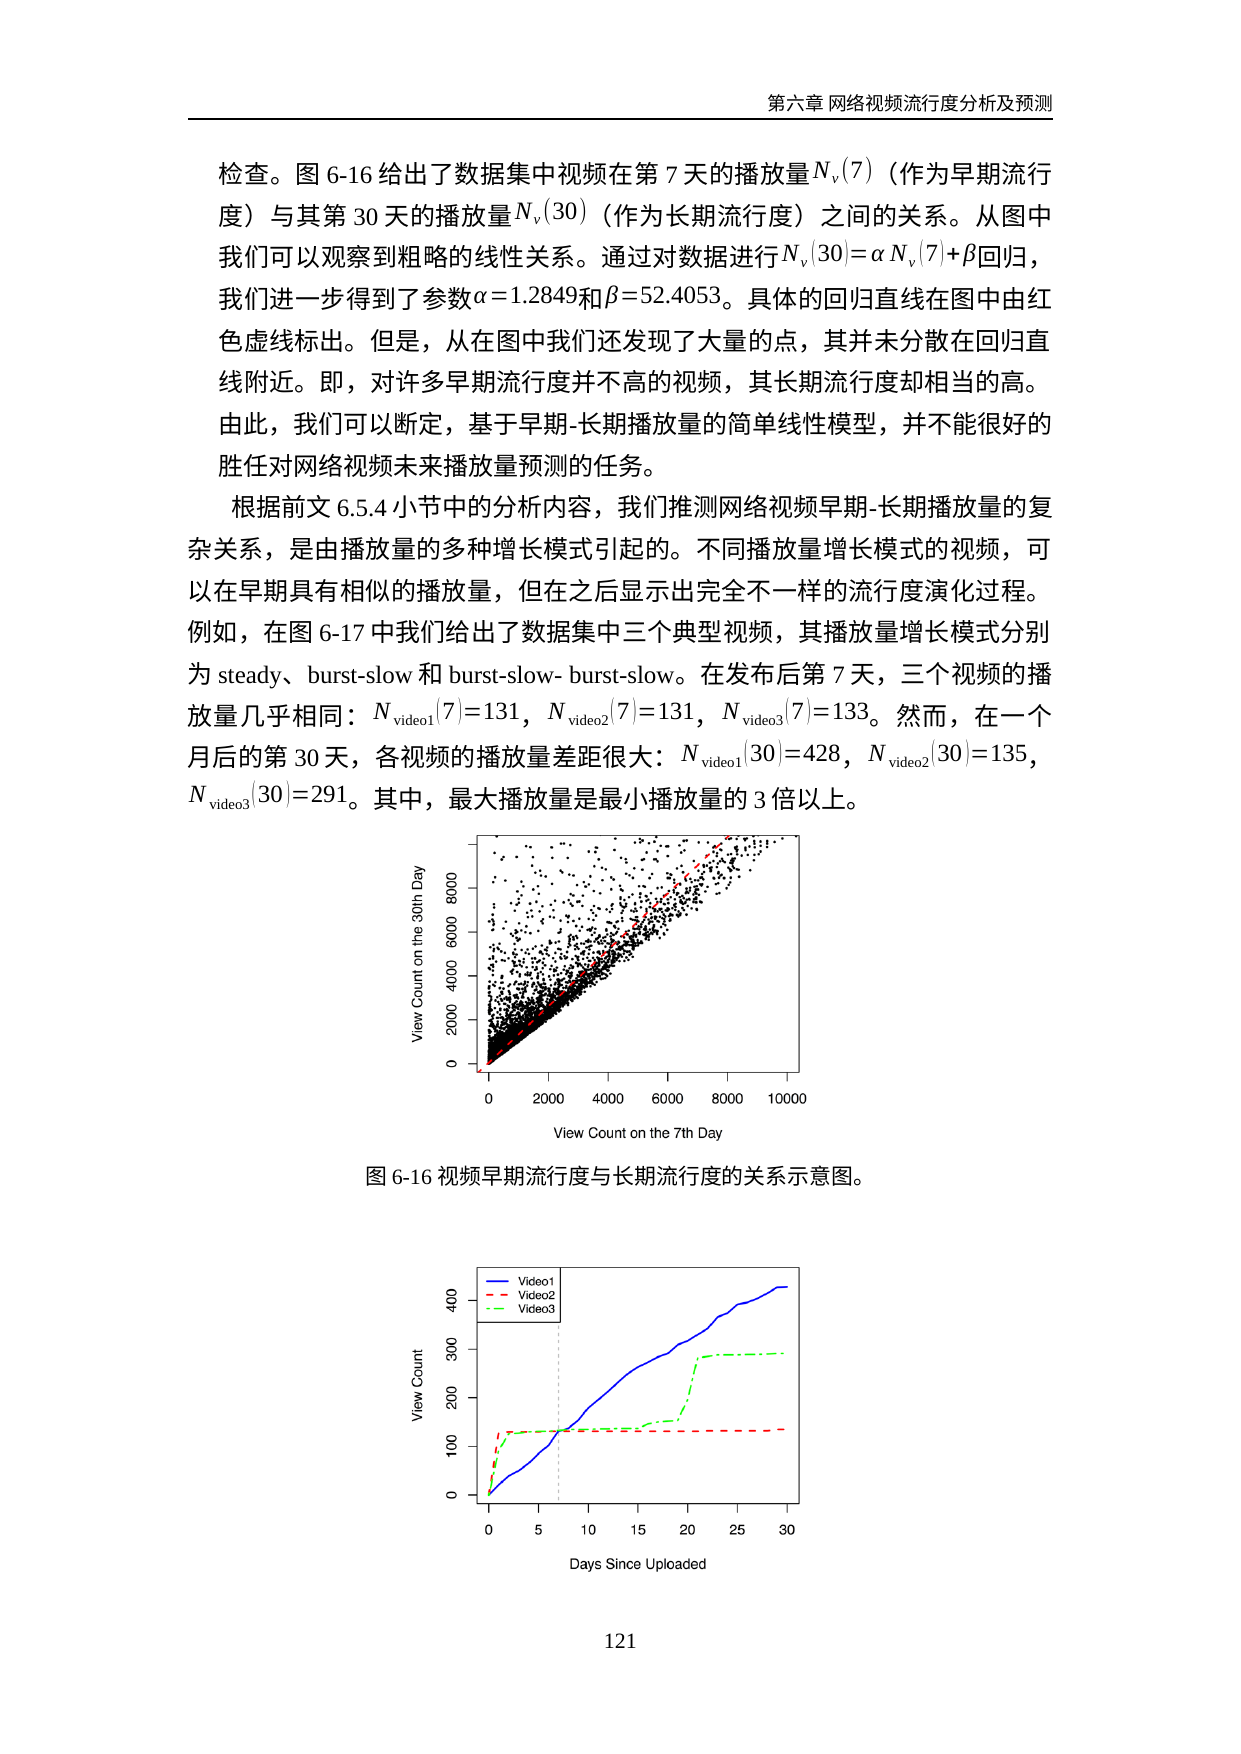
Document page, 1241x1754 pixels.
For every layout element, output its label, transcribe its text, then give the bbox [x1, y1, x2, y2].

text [219, 150, 1053, 483]
picture [406, 1248, 835, 1591]
text 图6-16 视频早期流行度与长期流行度的关系示意图。 [187, 1159, 1053, 1191]
picture [406, 816, 835, 1160]
text 根据前文6.5.4小节中的分析内容，我们推测网络视频早期-长期播放量的复杂关系，是由播放量的多种增长模式引起的。不同播放量增长模式的视频，可以在早期具有相似的播放量，但在之后显示出完全不一样的流行度演化过程。例如，在图6-17中我们给出了数据集中三个典型视频，其播放量增长模式分别为steady、burst-slow和burst-slow- burst-slow。在发布后第7天，三个视频的播放量几乎相同：，，。然而，在一个月后的第30天，各视频的播放量差距很大：，，。其中，最大播放量是最小播放量的3倍以上。 [187, 483, 1053, 817]
